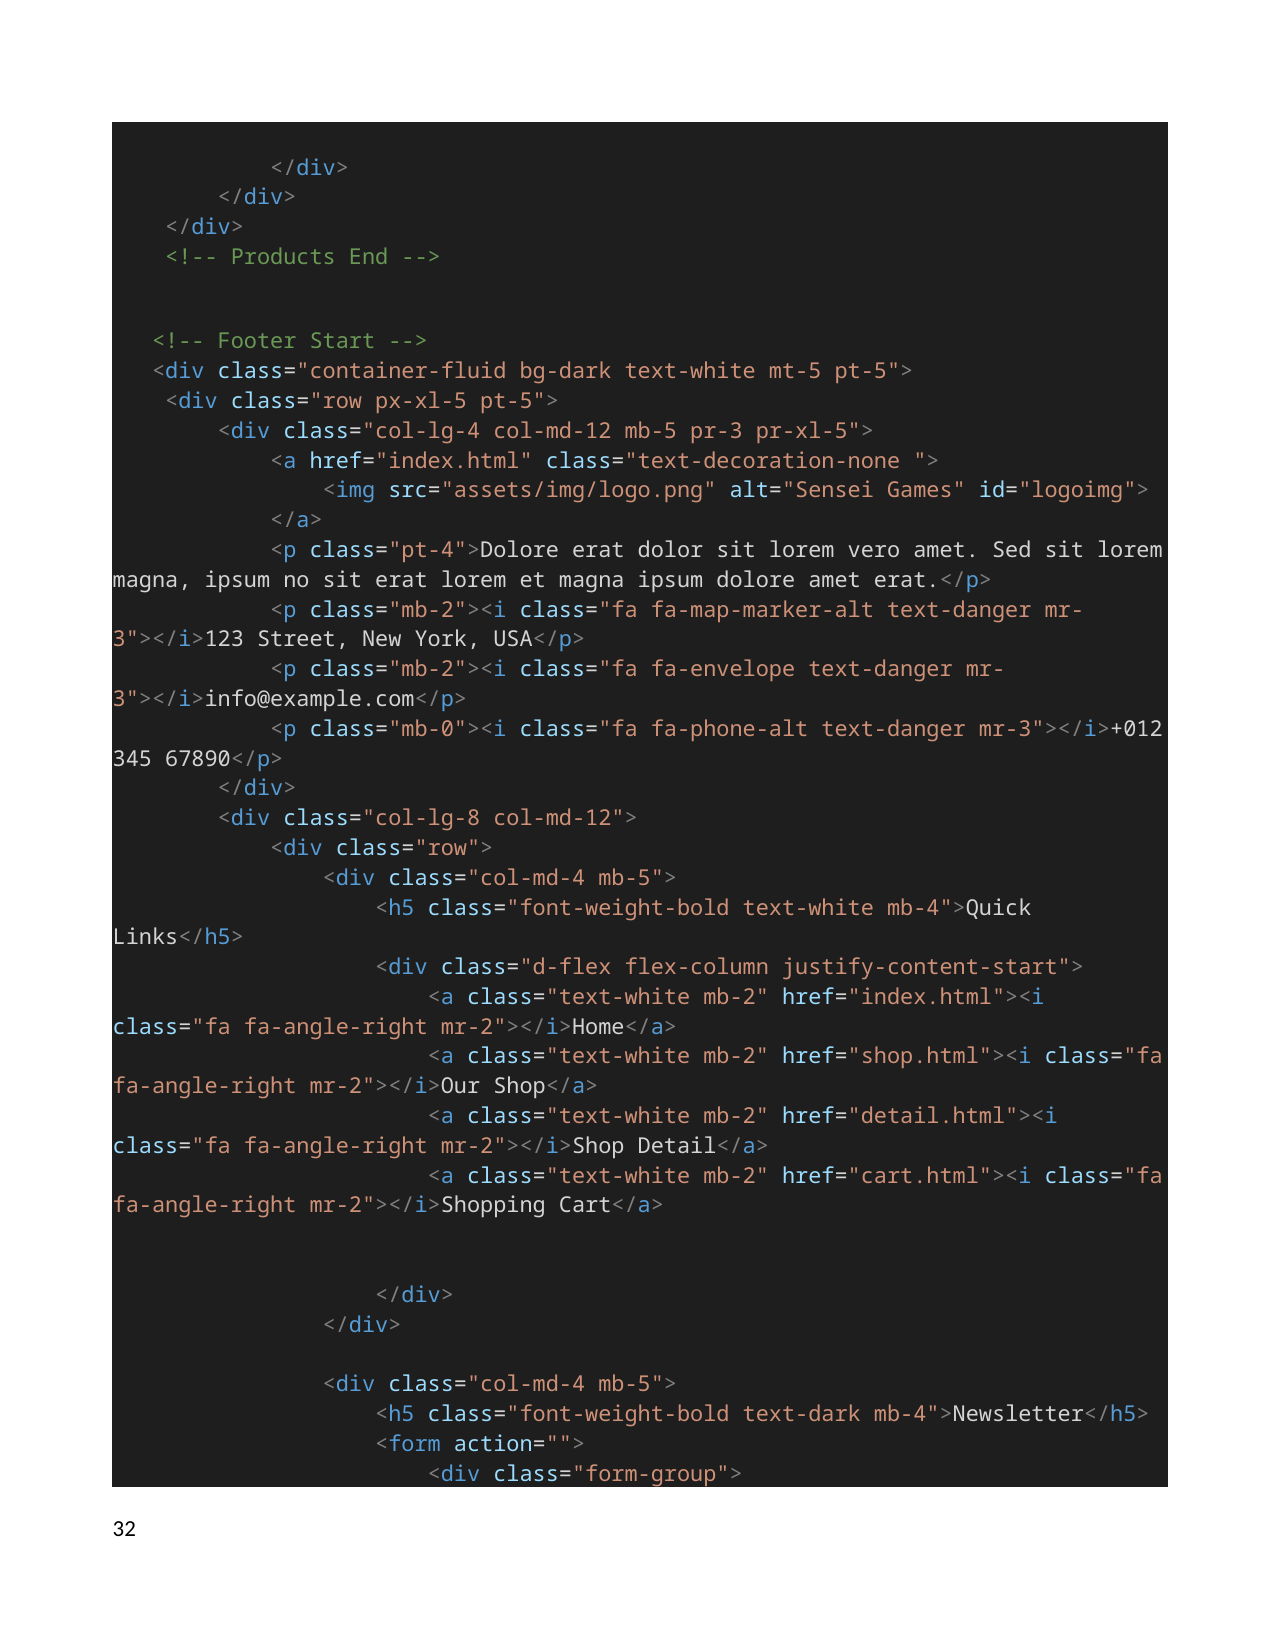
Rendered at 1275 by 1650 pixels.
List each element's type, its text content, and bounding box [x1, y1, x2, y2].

text <!-- Products End --> [112, 241, 1168, 271]
text <div class="col-lg-8 col-md-12"> [112, 802, 1168, 832]
text </div> [112, 1309, 1168, 1338]
text <form action=""> [112, 1428, 1168, 1458]
text <!-- Footer Start --> [112, 326, 1168, 355]
text <div class="col-md-4 mb-5"> [112, 862, 1168, 892]
text <div class="col-md-4 mb-5"> [112, 1368, 1168, 1398]
text <a class="text-white mb-2" href="cart.html"><i class="fa fa-angle-right mr-2"></i>Shopping Cart</a> [112, 1160, 1168, 1219]
text <div class="container-fluid bg-dark text-white mt-5 pt-5"> [112, 355, 1168, 385]
text <h5 class="font-weight-bold text-white mb-4">Quick Links</h5> [112, 892, 1168, 951]
text <div class="row"> [112, 832, 1168, 862]
text <a class="text-white mb-2" href="shop.html"><i class="fa fa-angle-right mr-2"></i>Our Shop</a> [112, 1041, 1168, 1100]
text </div> [112, 211, 1168, 241]
text <p class="mb-2"><i class="fa fa-map-marker-alt text-danger mr-3"></i>123 Street, New York, USA</p> [112, 594, 1168, 653]
text <p class="mb-2"><i class="fa fa-envelope text-danger mr-3"></i>info@example.com</p> [112, 653, 1168, 713]
text <div class="col-lg-4 col-md-12 mb-5 pr-3 pr-xl-5"> [112, 415, 1168, 445]
text </div> [112, 152, 1168, 181]
text <div class="row px-xl-5 pt-5"> [112, 385, 1168, 415]
text </div> [112, 181, 1168, 211]
text <p class="mb-0"><i class="fa fa-phone-alt text-danger mr-3"></i>+012 345 67890</p> [112, 713, 1168, 772]
text <a href="index.html" class="text-decoration-none "> [112, 445, 1168, 474]
text <h5 class="font-weight-bold text-dark mb-4">Newsletter</h5> [112, 1398, 1168, 1428]
text <img src="assets/img/logo.png" alt="Sensei Games" id="logoimg"> [112, 474, 1168, 504]
text <div class="d-flex flex-column justify-content-start"> [112, 951, 1168, 981]
text <a class="text-white mb-2" href="detail.html"><i class="fa fa-angle-right mr-2"></i>Shop Detail</a> [112, 1100, 1168, 1160]
text </a> [112, 504, 1168, 534]
text </div> [112, 1279, 1168, 1309]
text <div class="form-group"> [112, 1458, 1168, 1487]
text <p class="pt-4">Dolore erat dolor sit lorem vero amet. Sed sit lorem magna, ipsum no sit erat lorem et magna ipsum dolore amet erat.</p> [112, 534, 1168, 594]
text <a class="text-white mb-2" href="index.html"><i class="fa fa-angle-right mr-2"></i>Home</a> [112, 981, 1168, 1041]
text </div> [112, 772, 1168, 802]
